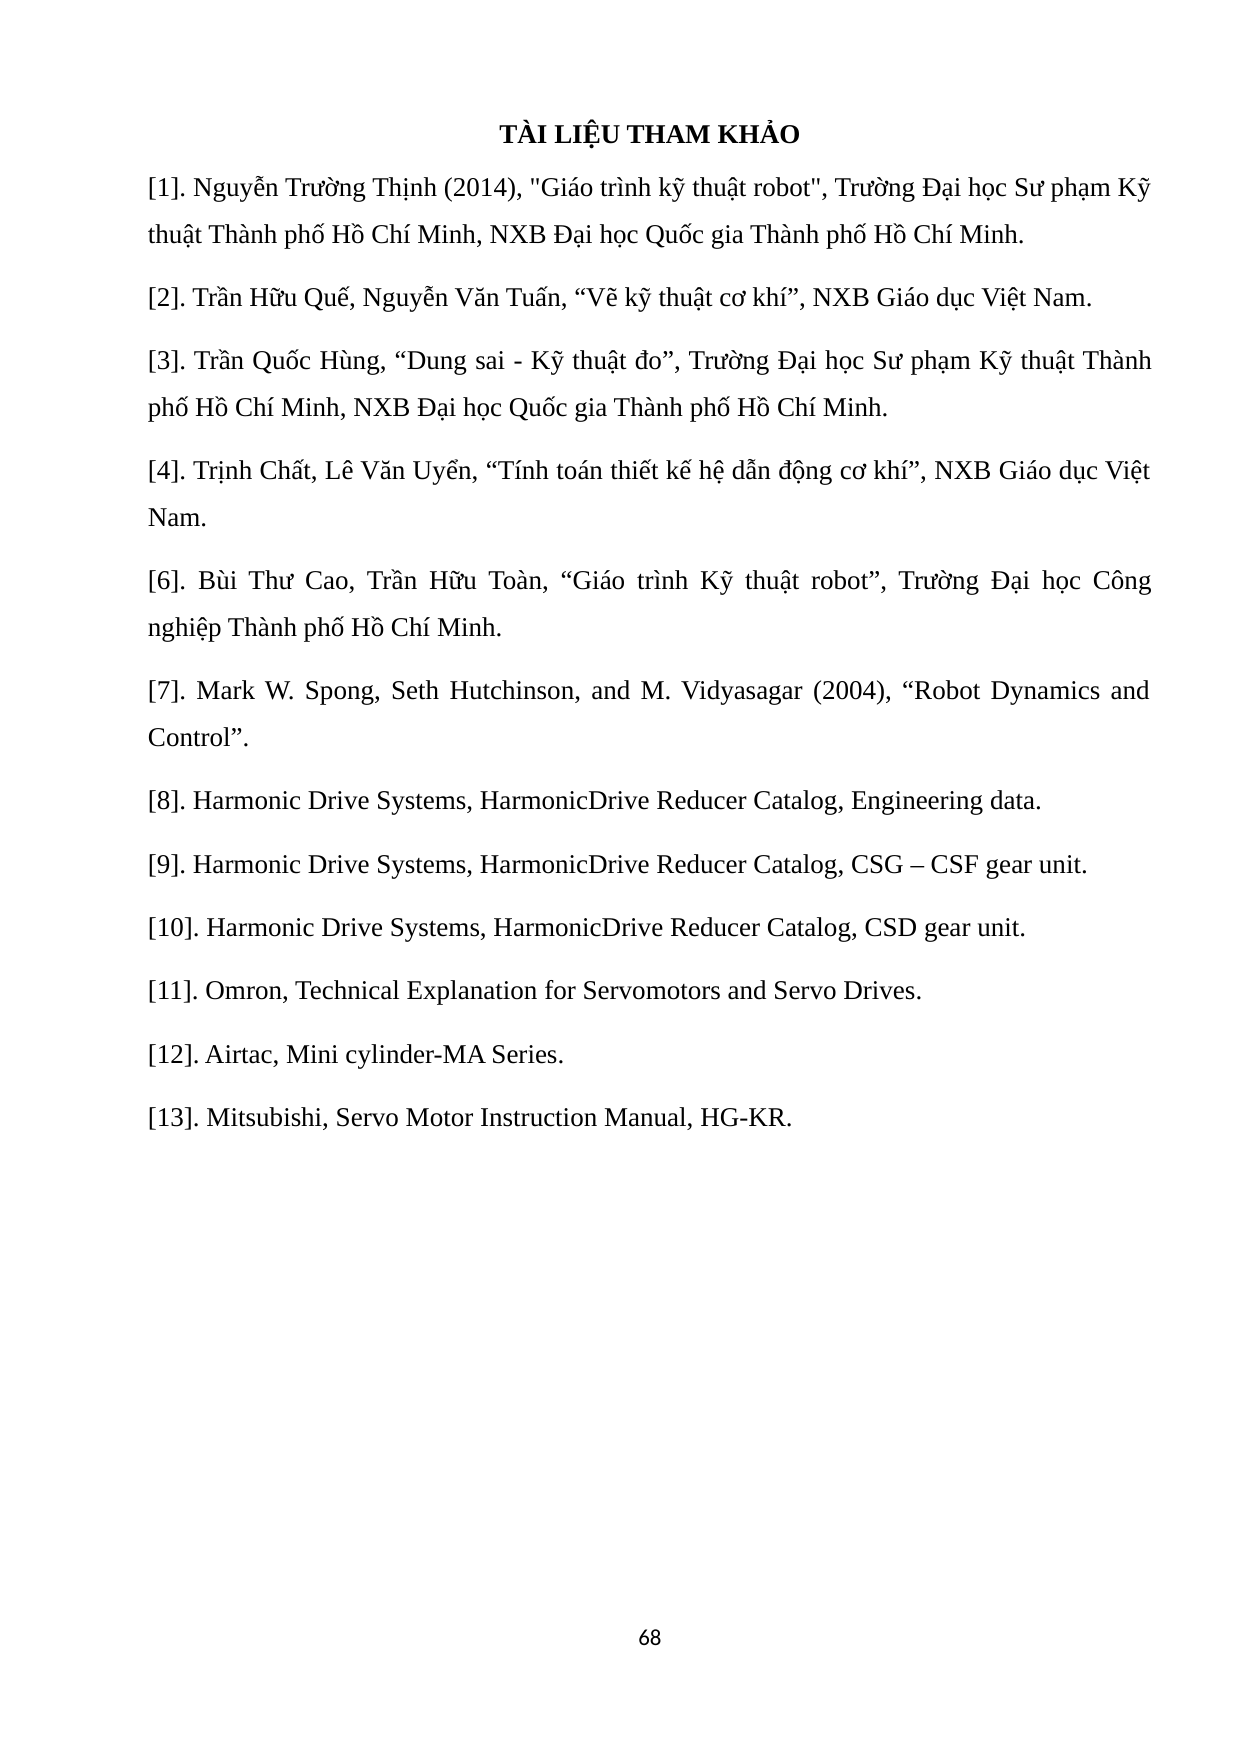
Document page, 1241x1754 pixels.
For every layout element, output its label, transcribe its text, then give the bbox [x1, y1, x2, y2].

text [3]. Trần Quốc Hùng, “Dung sai - Kỹ thuật đo”, Trường Đại học Sư phạm Kỹ thuật Thành phố Hồ Chí Minh, NXB Đại học Quốc gia Thành phố Hồ Chí Minh. [148, 344, 1152, 422]
text [7]. Mark W. Spong, Seth Hutchinson, and M. Vidyasagar (2004), “Robot Dynamics and Control”. [148, 674, 1152, 752]
text TÀI LIỆU THAM KHẢO [148, 118, 1152, 149]
text [11]. Omron, Technical Explanation for Servomotors and Servo Drives. [148, 974, 1152, 1006]
text [1]. Nguyễn Trường Thịnh (2014), "Giáo trình kỹ thuật robot", Trường Đại học Sư phạm Kỹ thuật Thành phố Hồ Chí Minh, NXB Đại học Quốc gia Thành phố Hồ Chí Minh. [148, 171, 1152, 249]
text [12]. Airtac, Mini cylinder-MA Series. [148, 1038, 1152, 1069]
text [2]. Trần Hữu Quế, Nguyễn Văn Tuấn, “Vẽ kỹ thuật cơ khí”, NXB Giáo dục Việt Nam. [148, 281, 1152, 312]
text [4]. Trịnh Chất, Lê Văn Uyển, “Tính toán thiết kế hệ dẫn động cơ khí”, NXB Giáo dục Việt Nam. [148, 454, 1152, 532]
text [6]. Bùi Thư Cao, Trần Hữu Toàn, “Giáo trình Kỹ thuật robot”, Trường Đại học Công nghiệp Thành phố Hồ Chí Minh. [148, 564, 1152, 642]
text [8]. Harmonic Drive Systems, HarmonicDrive Reducer Catalog, Engineering data. [148, 784, 1152, 816]
text [10]. Harmonic Drive Systems, HarmonicDrive Reducer Catalog, CSD gear unit. [148, 911, 1152, 942]
text [13]. Mitsubishi, Servo Motor Instruction Manual, HG-KR. [148, 1101, 1152, 1132]
text [9]. Harmonic Drive Systems, HarmonicDrive Reducer Catalog, CSG – CSF gear unit. [148, 848, 1152, 879]
